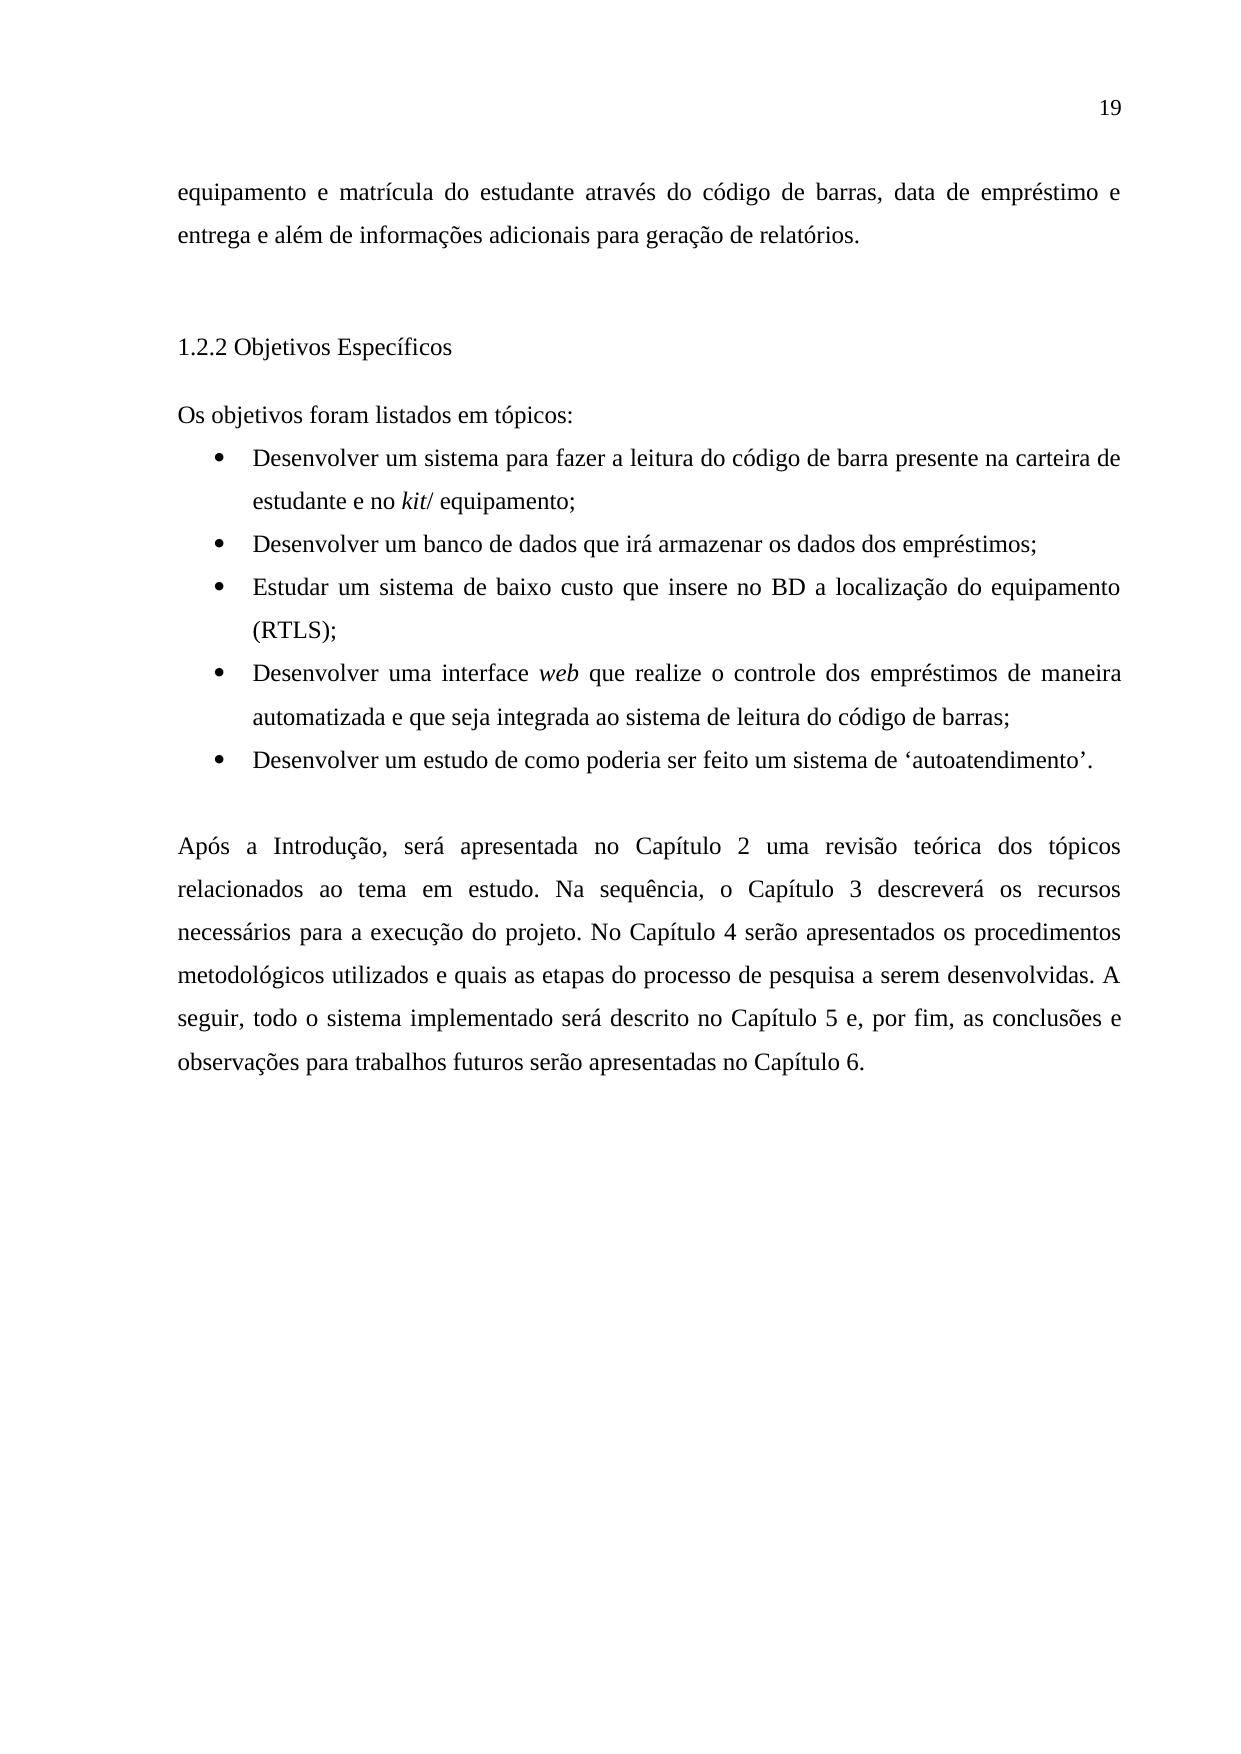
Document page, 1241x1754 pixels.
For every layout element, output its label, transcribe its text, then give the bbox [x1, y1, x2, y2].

text Após a Introdução, será apresentada no Capítulo 2 uma revisão teórica dos tópicos relacionados ao tema em estudo. Na sequência, o Capítulo 3 descreverá os recursos necessários para a execução do projeto. No Capítulo 4 serão apresentados os procedimentos metodológicos utilizados e quais as etapas do processo de pesquisa a serem desenvolvidas. A seguir, todo o sistema implementado será descrito no Capítulo 5 e, por fim, as conclusões e observações para trabalhos futuros serão apresentadas no Capítulo 6. [177, 831, 1122, 1075]
list Desenvolver um sistema para fazer a leitura do código de barra presente na carteira de estudante e no kit/ equipamento; [215, 443, 1122, 515]
list Desenvolver uma interface web que realize o controle dos empréstimos de maneira automatizada e que seja integrada ao sistema de leitura do código de barras; [215, 658, 1122, 730]
list Desenvolver um estudo de como poderia ser feito um sistema de ‘autoatendimento’. [215, 745, 1122, 773]
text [177, 177, 1122, 249]
text Os objetivos foram listados em tópicos: [177, 400, 1122, 428]
list Desenvolver um banco de dados que irá armazenar os dados dos empréstimos; [215, 529, 1122, 558]
list Estudar um sistema de baixo custo que insere no BD a localização do equipamento (RTLS); [215, 572, 1122, 644]
subtitle Objetivos Específicos [177, 332, 1122, 360]
